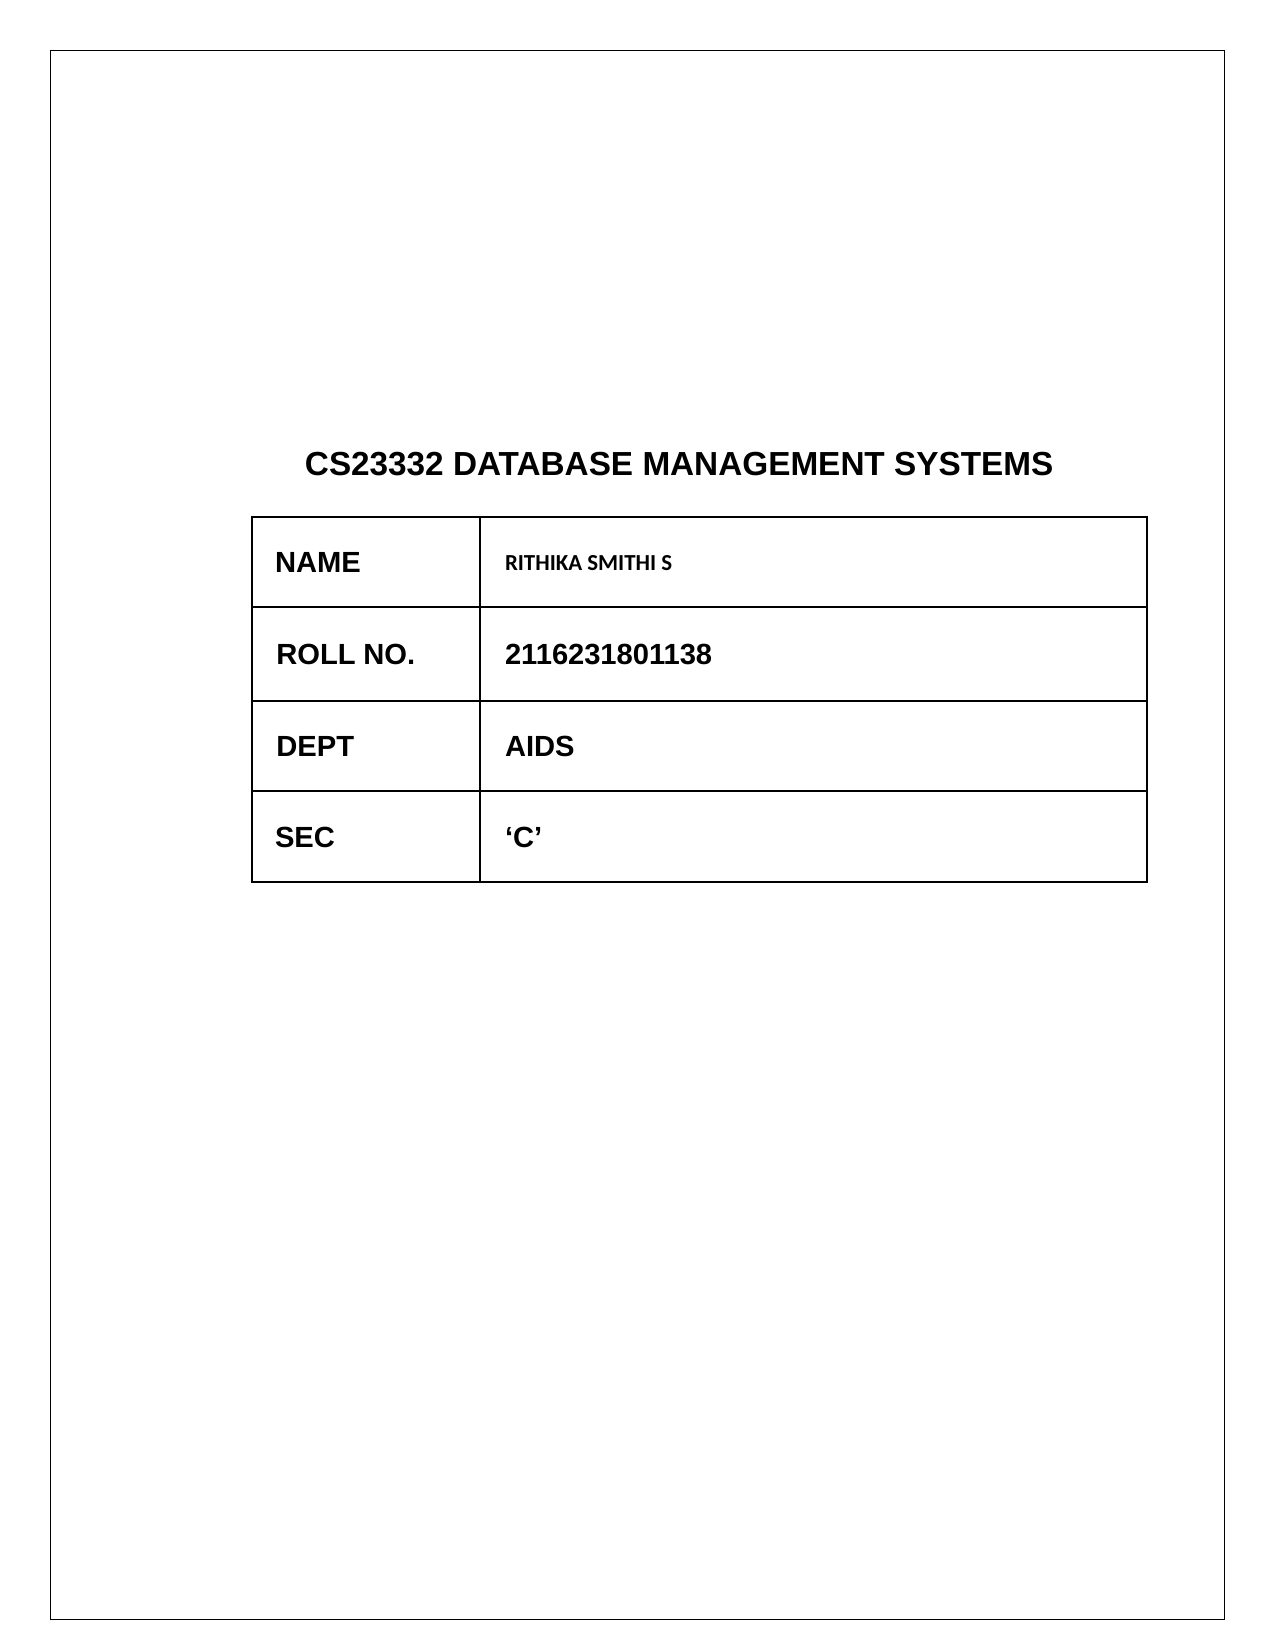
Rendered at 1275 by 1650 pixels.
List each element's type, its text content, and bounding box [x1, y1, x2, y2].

table_header RITHIKA SMITHI S [481, 518, 1146, 606]
table_cell SEC [253, 792, 479, 881]
table_cell ROLL NO. [253, 608, 479, 699]
table_cell AIDS [481, 702, 1146, 790]
subtitle CS23332 DATABASE MANAGEMENT SYSTEMS [119, 444, 1054, 482]
table_header NAME [253, 518, 479, 606]
table_cell 2116231801138 [481, 608, 1146, 699]
table_cell ‘C’ [481, 792, 1146, 881]
table_cell DEPT [253, 702, 479, 790]
